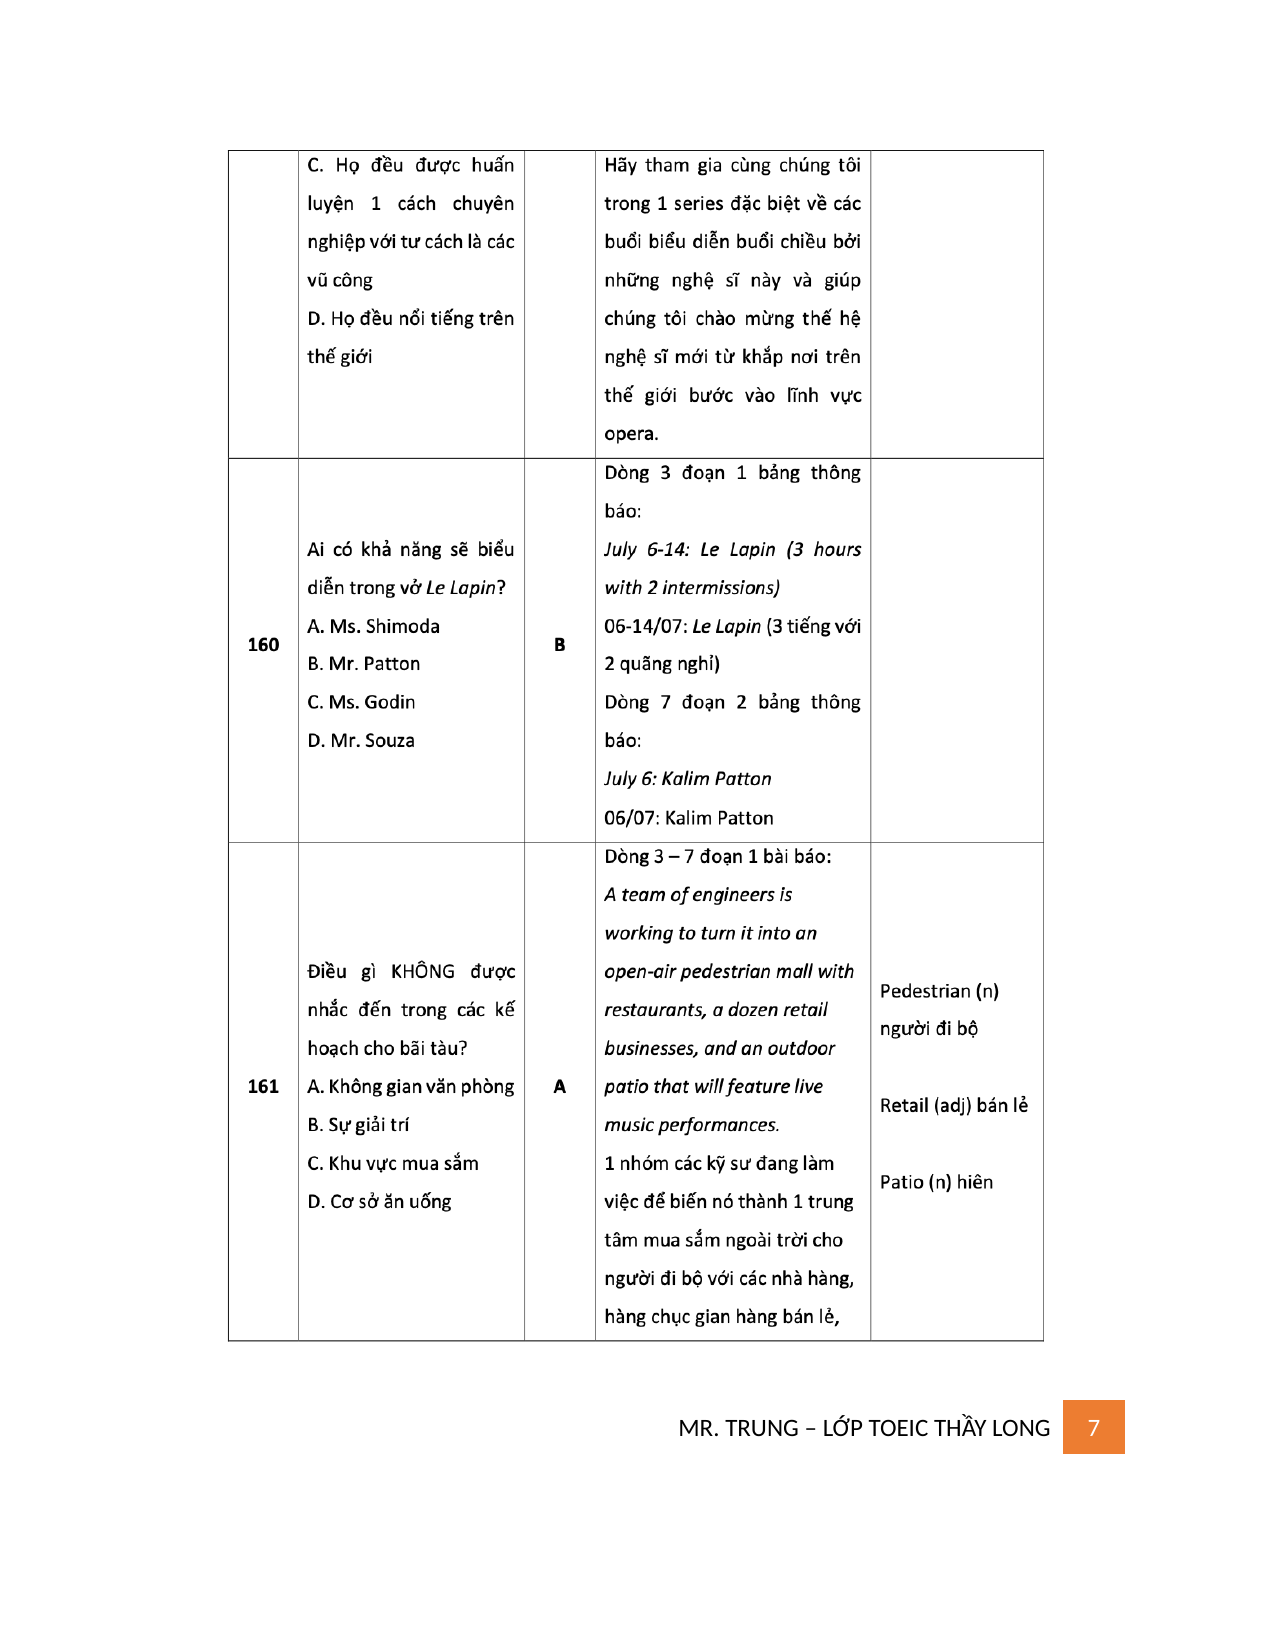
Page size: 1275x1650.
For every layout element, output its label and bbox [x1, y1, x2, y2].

picture [227, 150, 1048, 1344]
